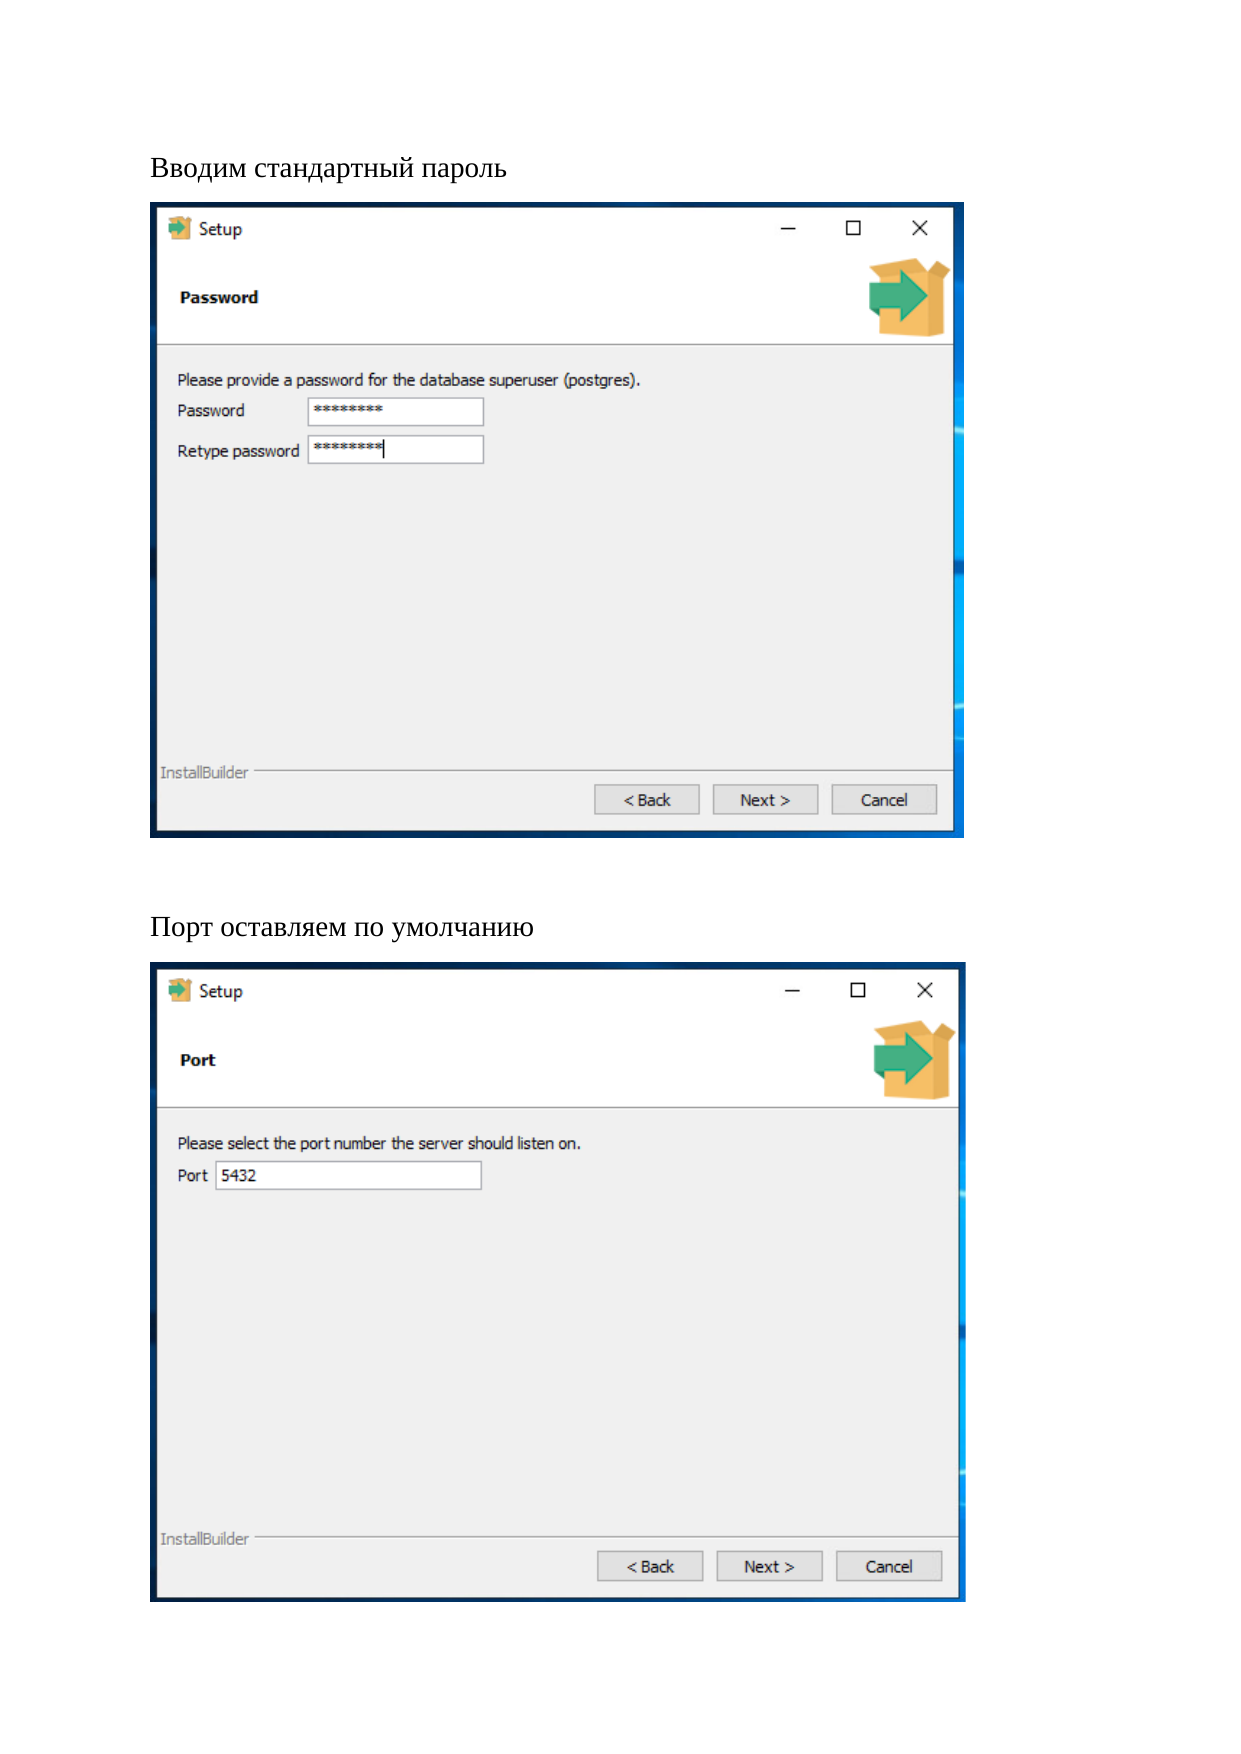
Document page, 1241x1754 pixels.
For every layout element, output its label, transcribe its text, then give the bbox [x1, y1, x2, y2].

picture [150, 962, 966, 1602]
text Порт оставляем по умолчанию [150, 909, 1090, 943]
text Вводим стандартный пароль [150, 150, 1090, 183]
picture [150, 202, 964, 838]
